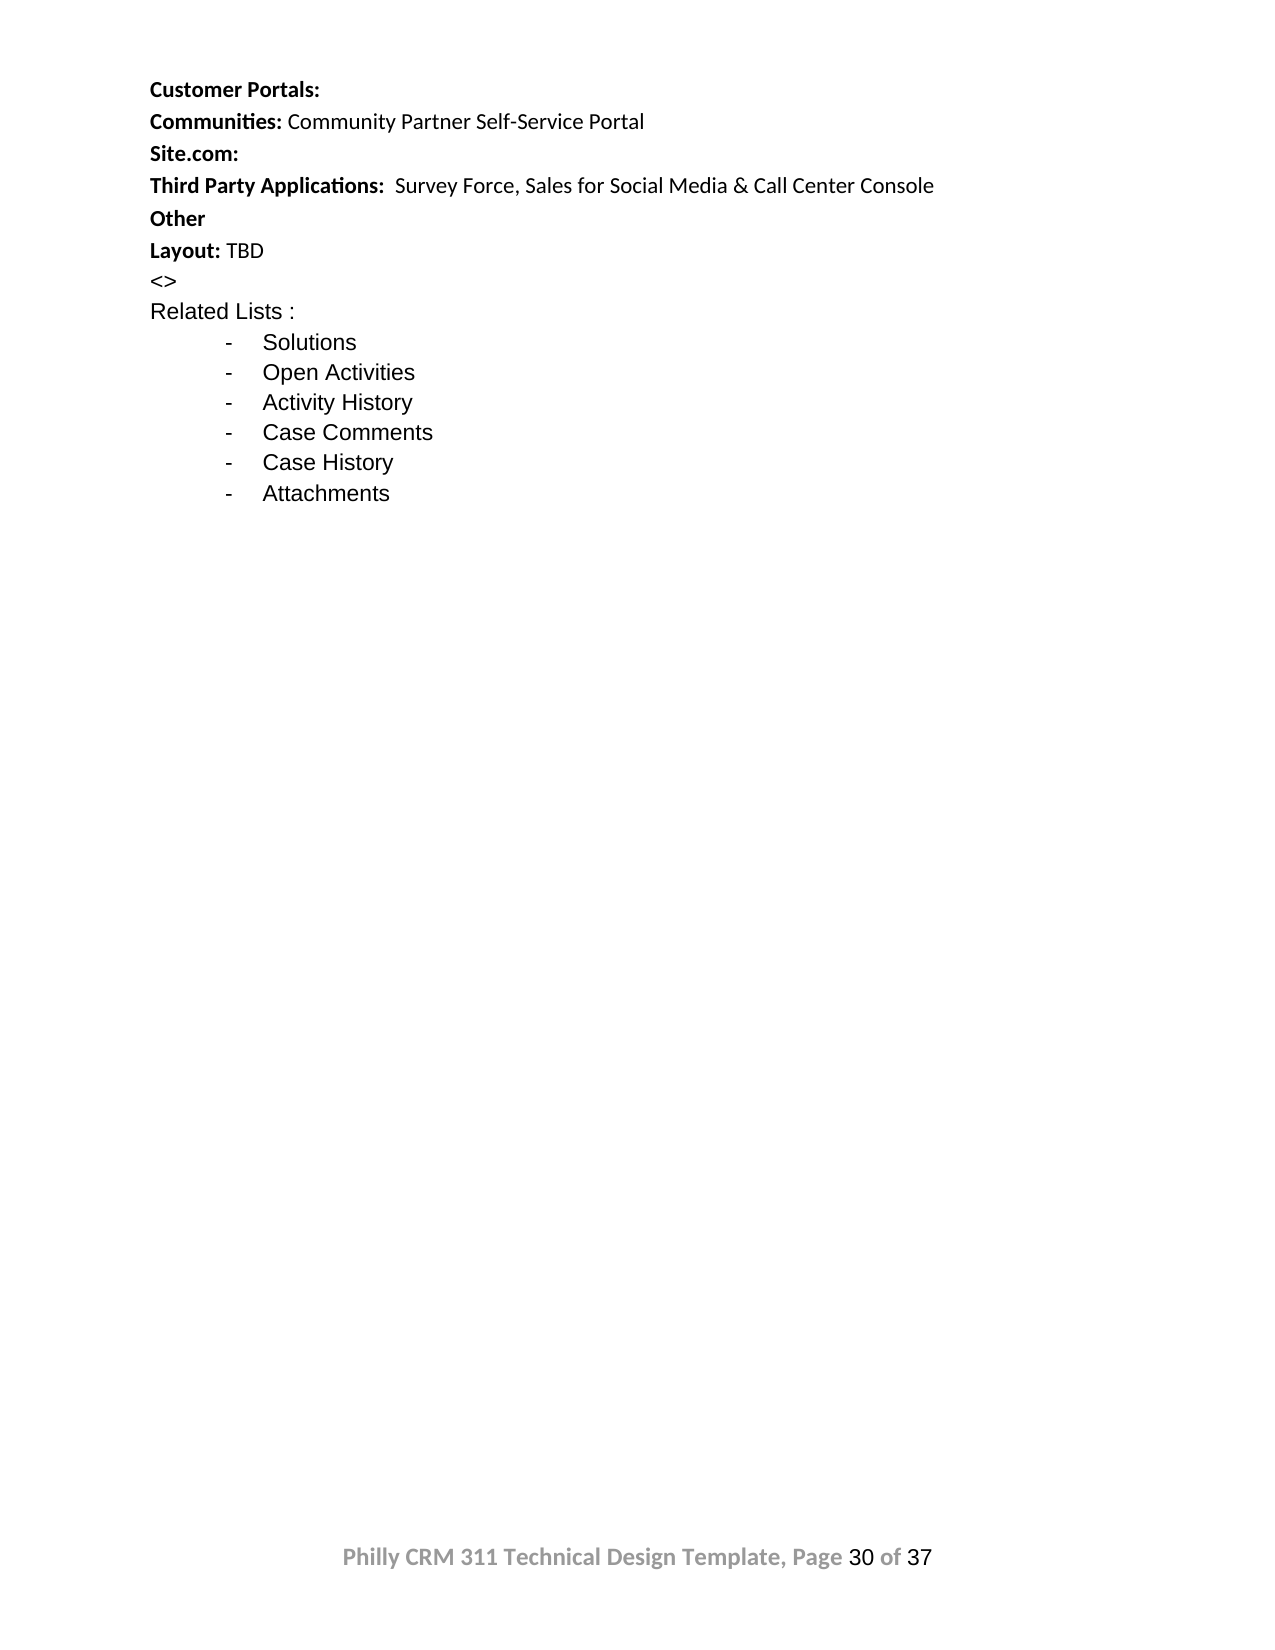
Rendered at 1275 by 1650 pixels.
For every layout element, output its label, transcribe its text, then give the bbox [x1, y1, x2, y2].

text Site.com: [150, 139, 1125, 167]
list Open Activities [225, 359, 1125, 385]
list Solutions [225, 328, 1125, 355]
text Other [150, 204, 1125, 232]
list Case History [225, 449, 1125, 476]
text <> [150, 268, 1125, 294]
list Attachments [225, 479, 1125, 506]
text Customer Portals: [150, 75, 1125, 103]
list Activity History [225, 389, 1125, 415]
text Layout: TBD [150, 236, 1125, 264]
text Related Lists : [150, 298, 1125, 325]
text Third Party Applications: Survey Force, Sales for Social Media & Call Center Console [150, 172, 1125, 199]
text Communities: Community Partner Self-Service Portal [150, 107, 1125, 135]
list Case Comments [225, 419, 1125, 446]
